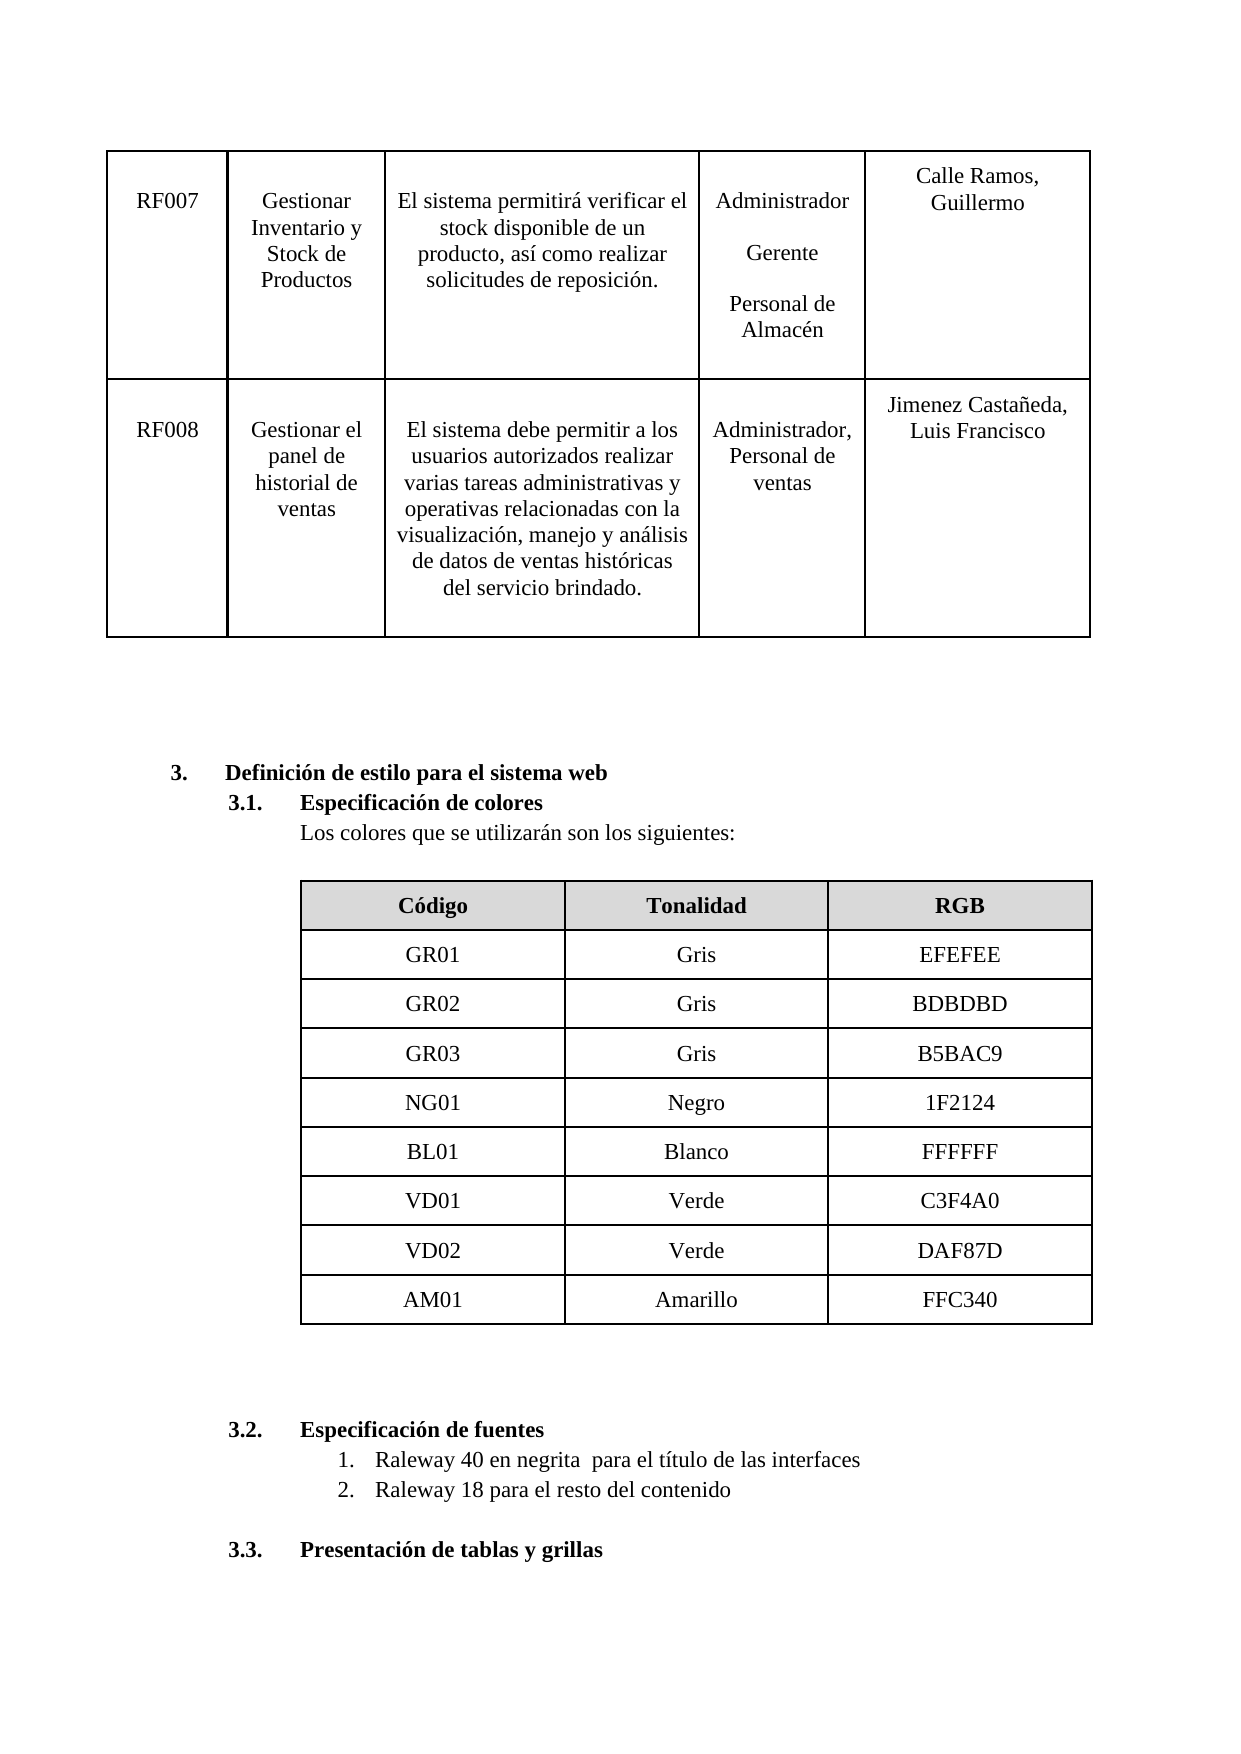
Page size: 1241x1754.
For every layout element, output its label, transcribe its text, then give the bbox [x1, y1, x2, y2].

table_cell VD01 [302, 1177, 564, 1224]
table_cell Negro [566, 1079, 827, 1126]
table_cell VD02 [302, 1226, 564, 1274]
table_cell RF008 [108, 380, 226, 636]
table_cell Verde [566, 1177, 827, 1224]
table_cell GR03 [302, 1029, 564, 1077]
table_cell BL01 [302, 1128, 564, 1175]
table_header Tonalidad [566, 882, 827, 929]
text Los colores que se utilizarán son los siguientes: [300, 819, 1090, 845]
table_cell El sistema permitirá verificar el stock disponible de un producto, así como realizar solicitudes de reposición. [386, 152, 698, 378]
table_cell Amarillo [566, 1276, 827, 1323]
list Especificación de fuentes [262, 1416, 1090, 1442]
table_cell 1F2124 [829, 1079, 1091, 1126]
table_cell Gris [566, 1029, 827, 1077]
list Presentación de tablas y grillas [262, 1536, 1090, 1563]
list Raleway 18 para el resto del contenido [337, 1476, 1090, 1502]
table_cell NG01 [302, 1079, 564, 1126]
table_cell Calle Ramos, Guillermo [866, 152, 1089, 378]
table_cell Verde [566, 1226, 827, 1274]
table_cell Gestionar Inventario y Stock de Productos [229, 152, 384, 378]
table_cell Administrador Gerente Personal de Almacén [700, 152, 864, 378]
table_cell Gestionar el panel de historial de ventas [229, 380, 384, 636]
list Definición de estilo para el sistema web [187, 759, 1090, 785]
table_cell GR02 [302, 980, 564, 1027]
table_header RGB [829, 882, 1091, 929]
table_cell AM01 [302, 1276, 564, 1323]
table_cell El sistema debe permitir a los usuarios autorizados realizar varias tareas administrativas y operativas relacionadas con la visualización, manejo y análisis de datos de ventas históricas del servicio brindado. [386, 380, 698, 636]
table_cell Gris [566, 980, 827, 1027]
list Raleway 40 en negrita para el título de las interfaces [337, 1446, 1090, 1472]
table_cell FFFFFF [829, 1128, 1091, 1175]
table_header Código [302, 882, 564, 929]
table_cell DAF87D [829, 1226, 1091, 1274]
table_cell C3F4A0 [829, 1177, 1091, 1224]
table_cell EFEFEE [829, 931, 1091, 978]
table_cell GR01 [302, 931, 564, 978]
table_cell BDBDBD [829, 980, 1091, 1027]
table_cell Gris [566, 931, 827, 978]
table_cell B5BAC9 [829, 1029, 1091, 1077]
table_cell Blanco [566, 1128, 827, 1175]
table_cell RF007 [108, 152, 226, 378]
table_cell Administrador, Personal de ventas [700, 380, 864, 636]
table_cell FFC340 [829, 1276, 1091, 1323]
list Especificación de colores [262, 789, 1090, 815]
table_cell Jimenez Castañeda, Luis Francisco [866, 380, 1089, 636]
